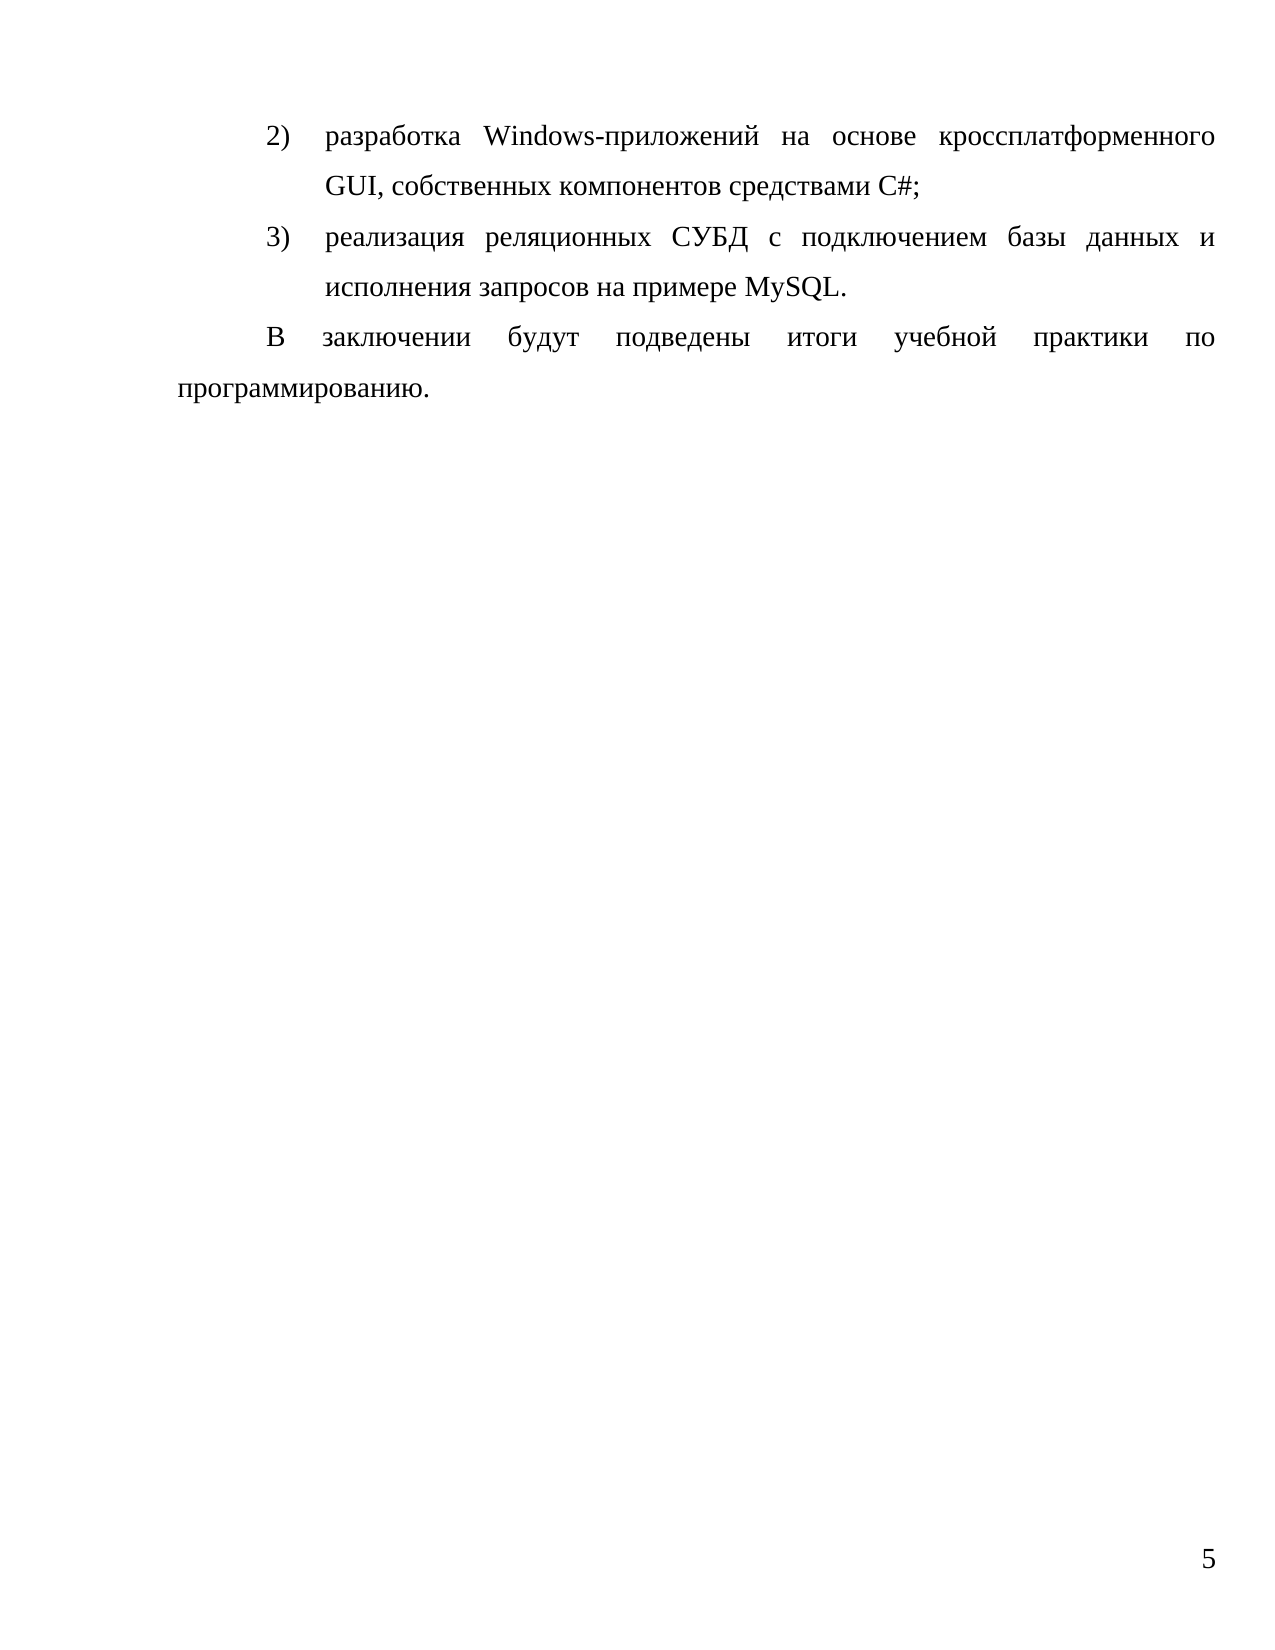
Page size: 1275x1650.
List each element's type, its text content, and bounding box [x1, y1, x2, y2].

text В заключении будут подведены итоги учебной практики по программированию. [177, 319, 1216, 403]
list разработка Windows-приложений на основе кроссплатформенного GUI, собственных компонентов средствами C#; [266, 118, 1216, 202]
list реализация реляционных СУБД с подключением базы данных и исполнения запросов на примере MySQL. [266, 219, 1216, 303]
